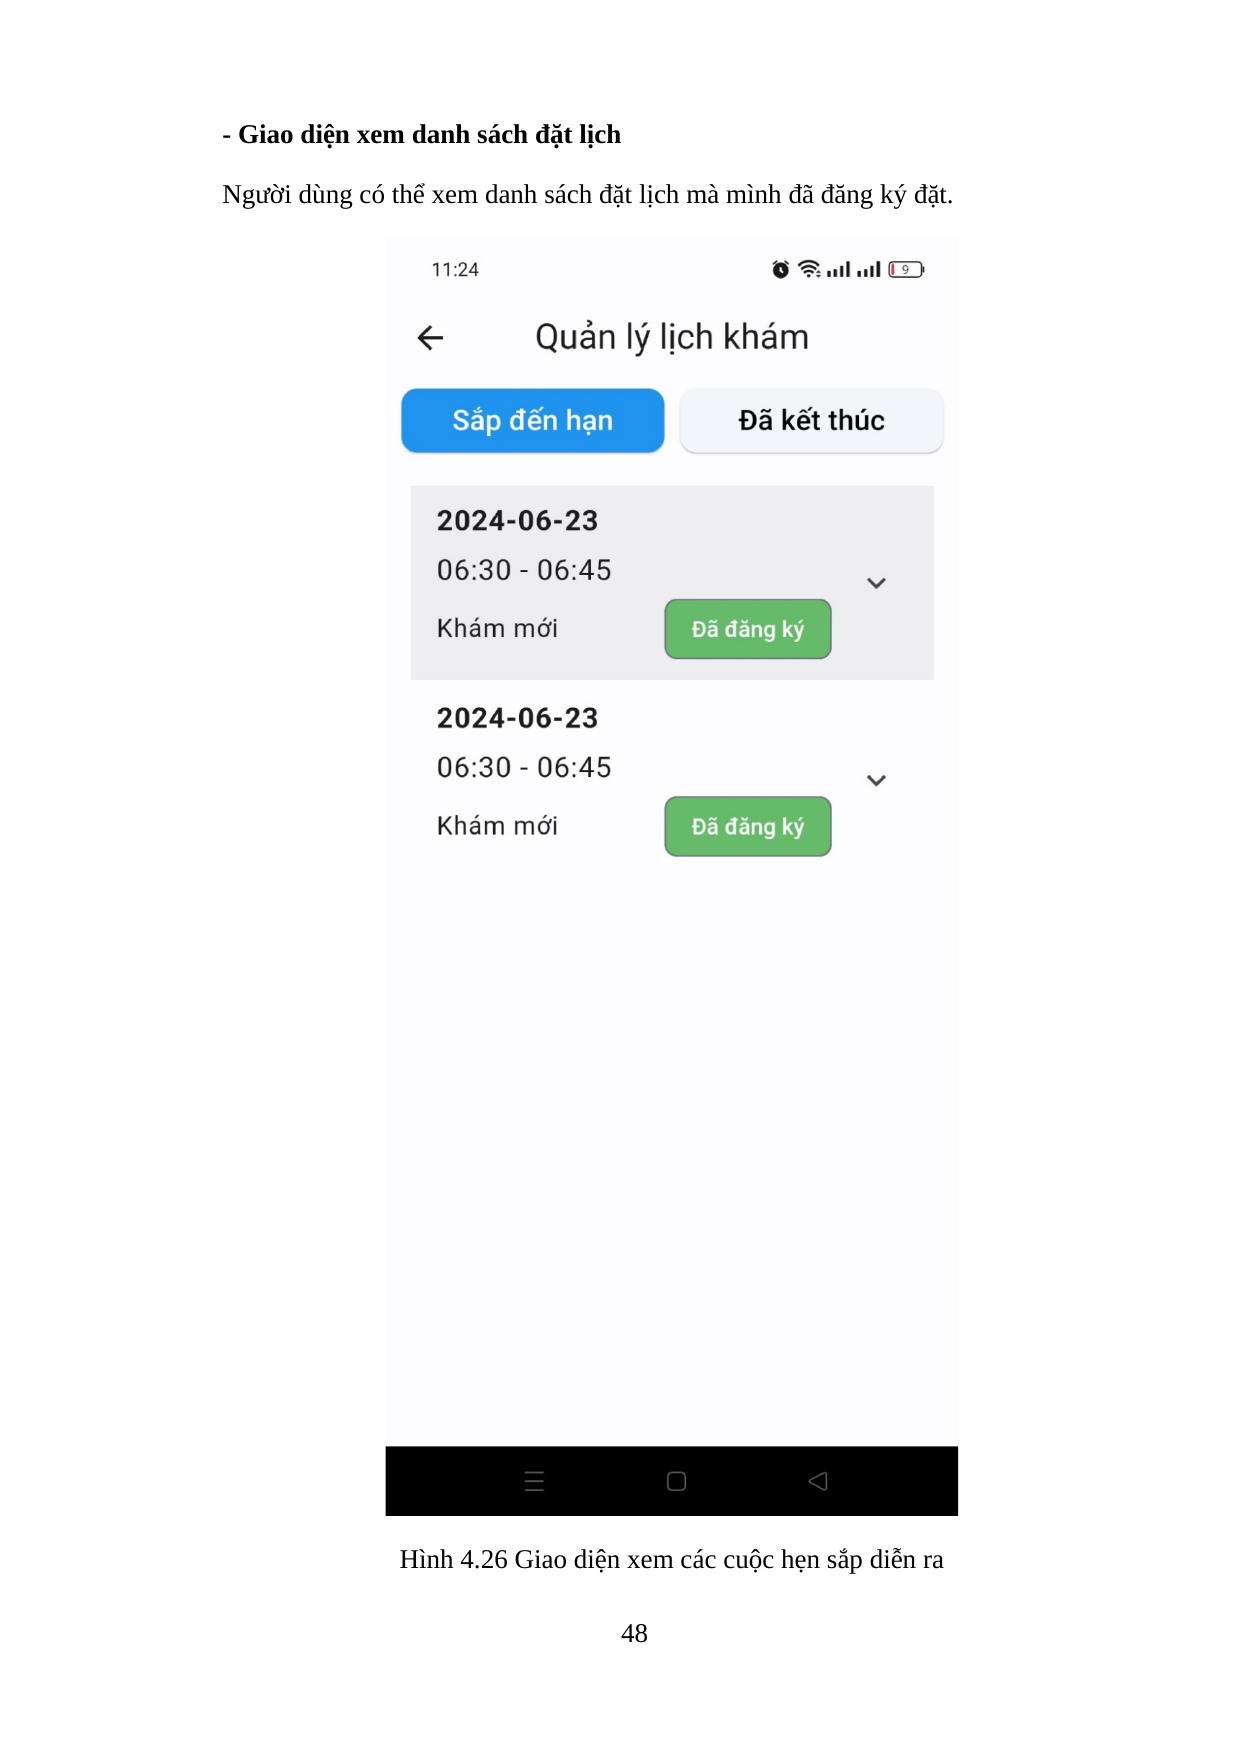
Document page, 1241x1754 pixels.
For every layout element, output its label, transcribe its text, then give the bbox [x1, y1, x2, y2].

picture [385, 236, 959, 1516]
text - Giao diện xem danh sách đặt lịch [147, 118, 1122, 150]
text Người dùng có thể xem danh sách đặt lịch mà mình đã đăng ký đặt. [147, 178, 1122, 209]
